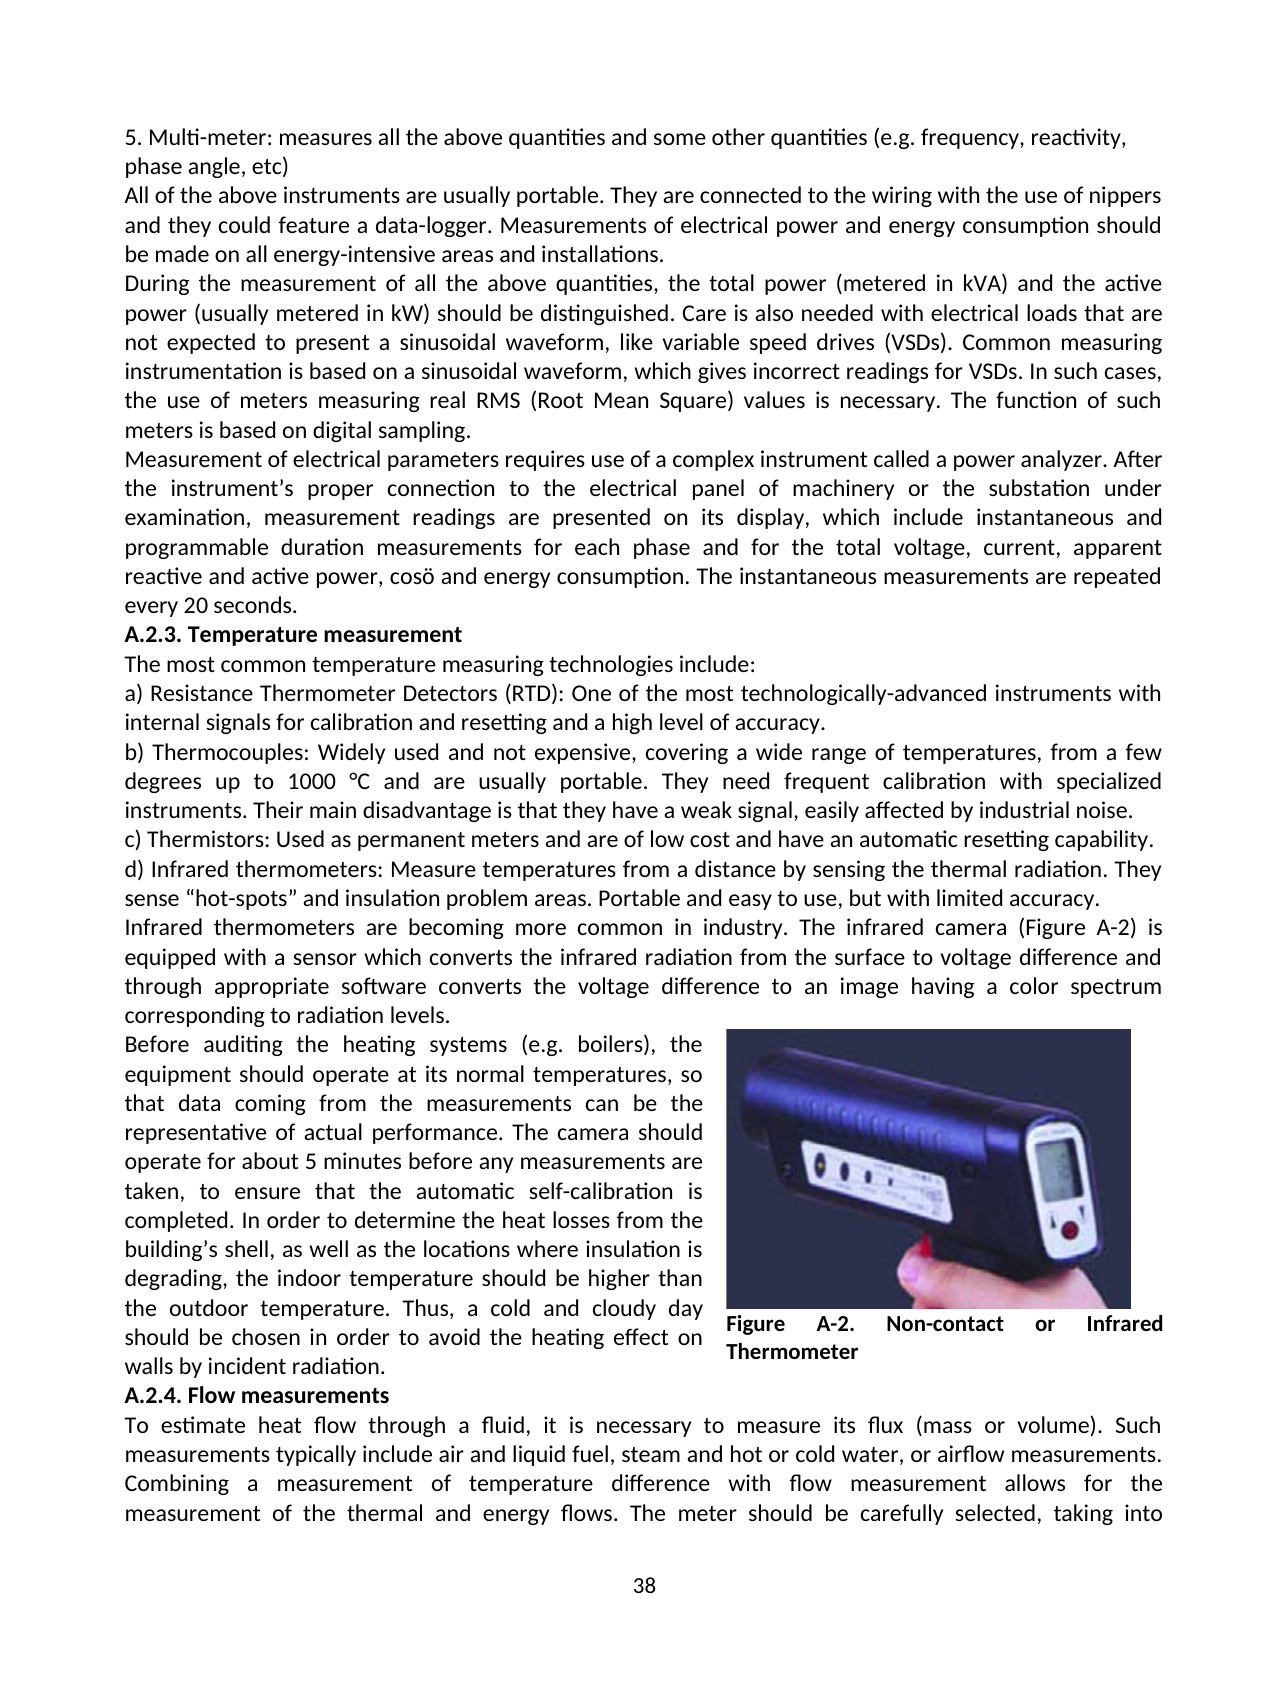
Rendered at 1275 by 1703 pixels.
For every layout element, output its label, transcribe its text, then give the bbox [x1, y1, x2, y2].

table_header Figure A-2. Non-contact or Infrared Thermometer [715, 1029, 1175, 1381]
text b) Thermocouples: Widely used and not expensive, covering a wide range of temperatures, from a few degrees up to 1000 °C and are usually portable. They need frequent calibration with specialized instruments. Their main disadvantage is that they have a weak signal, easily affected by industrial noise. [124, 737, 1164, 824]
text c) Thermistors: Used as permanent meters and are of low cost and have an automatic resetting capability. [124, 824, 1164, 854]
text Measurement of electrical parameters requires use of a complex instrument called a power analyzer. After the instrument’s proper connection to the electrical panel of machinery or the substation under examination, measurement readings are presented on its display, which include instantaneous and programmable duration measurements for each phase and for the total voltage, current, apparent reactive and active power, cosö and energy consumption. The instantaneous measurements are repeated every 20 seconds. [124, 444, 1164, 619]
text During the measurement of all the above quantities, the total power (metered in kVA) and the active power (usually metered in kW) should be distinguished. Care is also needed with electrical loads that are not expected to present a sinusoidal waveform, like variable speed drives (VSDs). Common measuring instrumentation is based on a sinusoidal waveform, which gives incorrect readings for VSDs. In such cases, the use of meters measuring real RMS (Root Mean Square) values is necessary. The function of such meters is based on digital sampling. [124, 268, 1164, 444]
text Infrared thermometers are becoming more common in industry. The infrared camera (Figure A-2) is equipped with a sensor which converts the infrared radiation from the surface to voltage difference and through appropriate software converts the voltage difference to an image having a color spectrum corresponding to radiation levels. [124, 912, 1164, 1029]
table_header Before auditing the heating systems (e.g. boilers), the equipment should operate at its normal temperatures, so that data coming from the measurements can be the representative of actual performance. The camera should operate for about 5 minutes before any measurements are taken, to ensure that the automatic self-calibration is completed. In order to determine the heat losses from the building’s shell, as well as the locations where insulation is degrading, the indoor temperature should be higher than the outdoor temperature. Thus, a cold and cloudy day should be chosen in order to avoid the heating effect on walls by incident radiation. [113, 1029, 715, 1381]
text A.2.4. Flow measurements [124, 1381, 1164, 1410]
text The most common temperature measuring technologies include: [124, 649, 1164, 678]
text a) Resistance Thermometer Detectors (RTD): One of the most technologically-advanced instruments with internal signals for calibration and resetting and a high level of accuracy. [124, 678, 1164, 737]
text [124, 1410, 1164, 1527]
text All of the above instruments are usually portable. They are connected to the wiring with the use of nippers and they could feature a data-logger. Measurements of electrical power and energy consumption should be made on all energy-intensive areas and installations. [124, 181, 1164, 268]
text d) Infrared thermometers: Measure temperatures from a distance by sensing the thermal radiation. They sense “hot-spots” and insulation problem areas. Portable and easy to use, but with limited accuracy. [124, 854, 1164, 912]
text A.2.3. Temperature measurement [124, 619, 1164, 649]
text 5. Multi-meter: measures all the above quantities and some other quantities (e.g. frequency, reactivity, phase angle, etc) [124, 122, 1164, 181]
